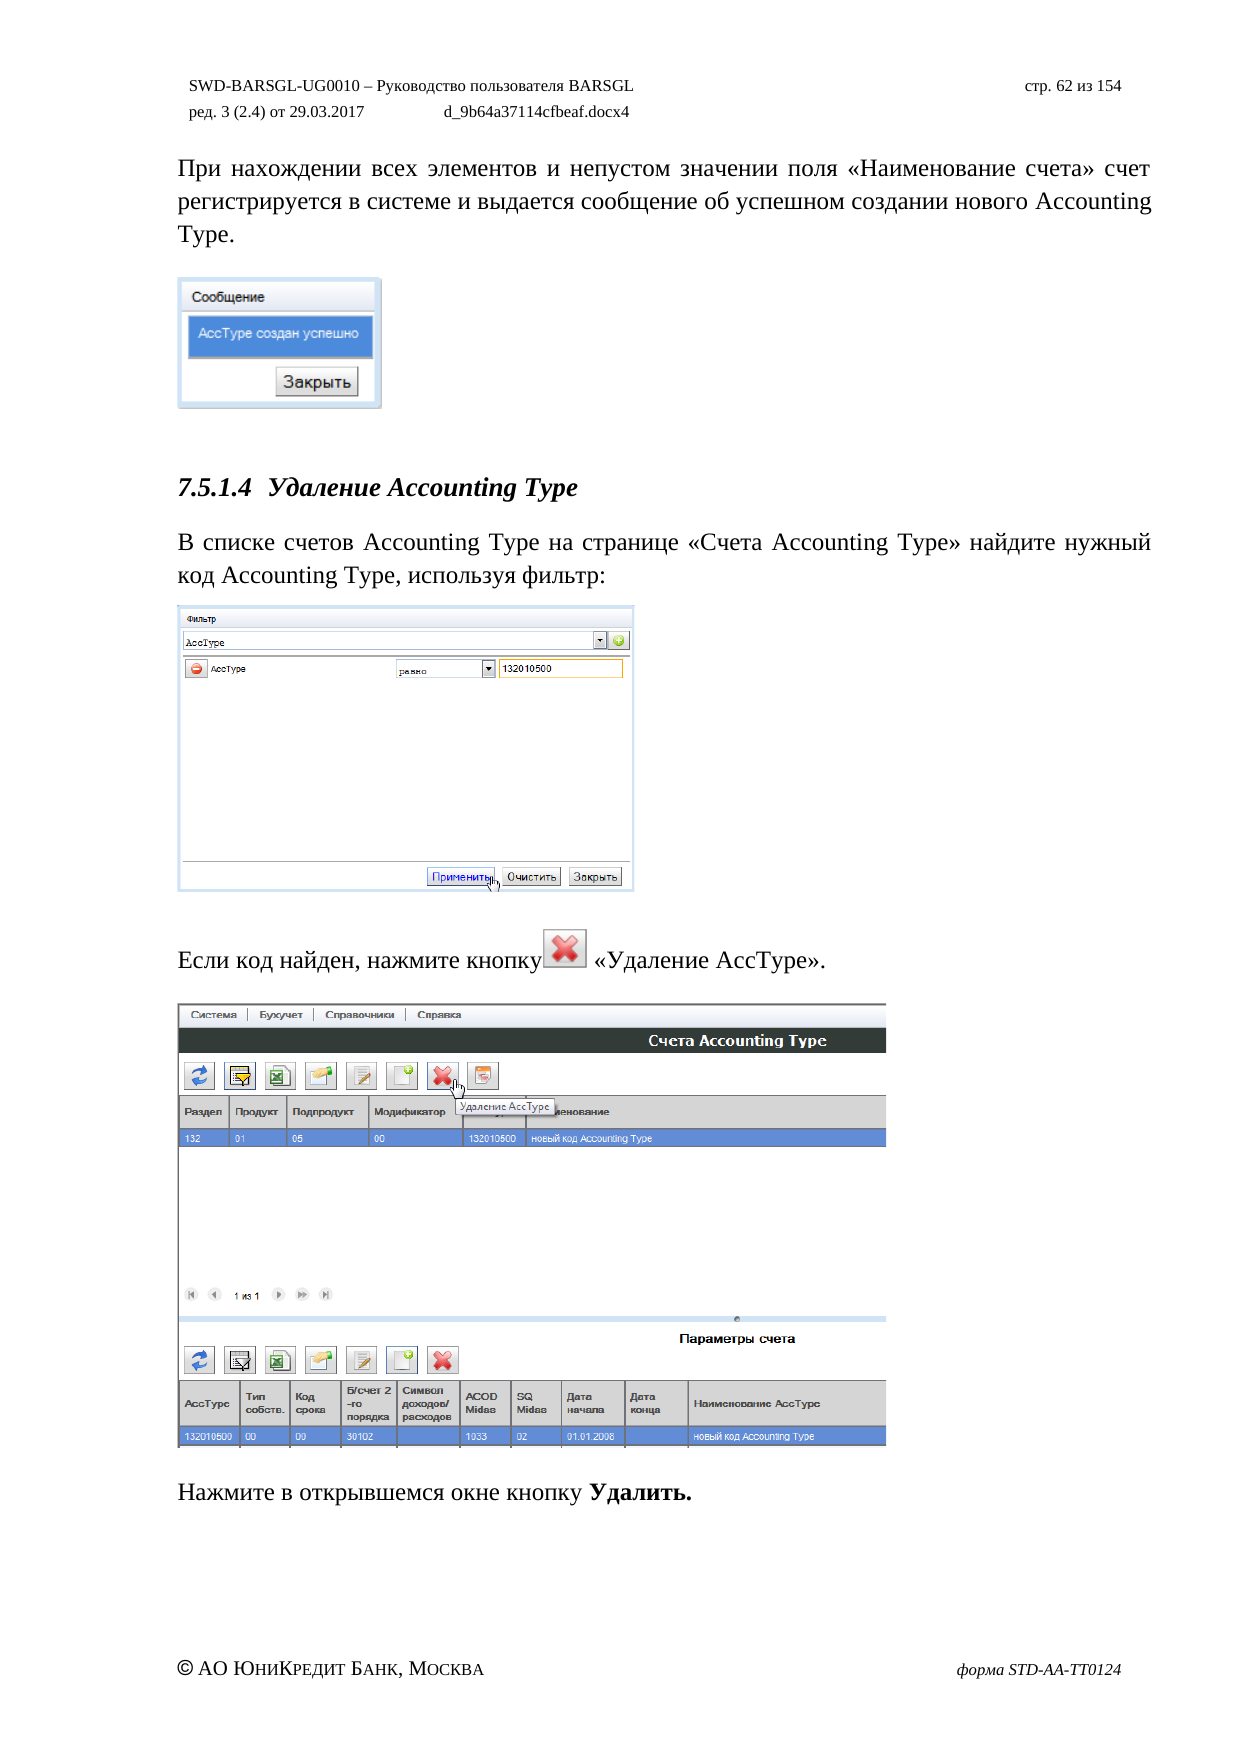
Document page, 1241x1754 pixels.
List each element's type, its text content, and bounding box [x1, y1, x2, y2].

text При нахождении всех элементов и непустом значении поля «Наименование счета» счет регистрируется в системе и выдается сообщение об успешном создании нового Accounting Type. [177, 153, 1152, 248]
text В списке счетов Accounting Type на странице «Счета Accounting Type» найдите нужный код Accounting Type, используя фильтр: [177, 527, 1152, 588]
text Если код найден, нажмите кнопку «Удаление AccType». [177, 928, 1152, 974]
text Нажмите в открывшемся окне кнопку Удалить. [177, 1477, 1152, 1506]
picture [177, 1003, 887, 1448]
picture [542, 928, 588, 969]
picture [177, 277, 382, 409]
picture [177, 605, 635, 892]
subtitle Удаление Accounting Type [177, 471, 1152, 502]
